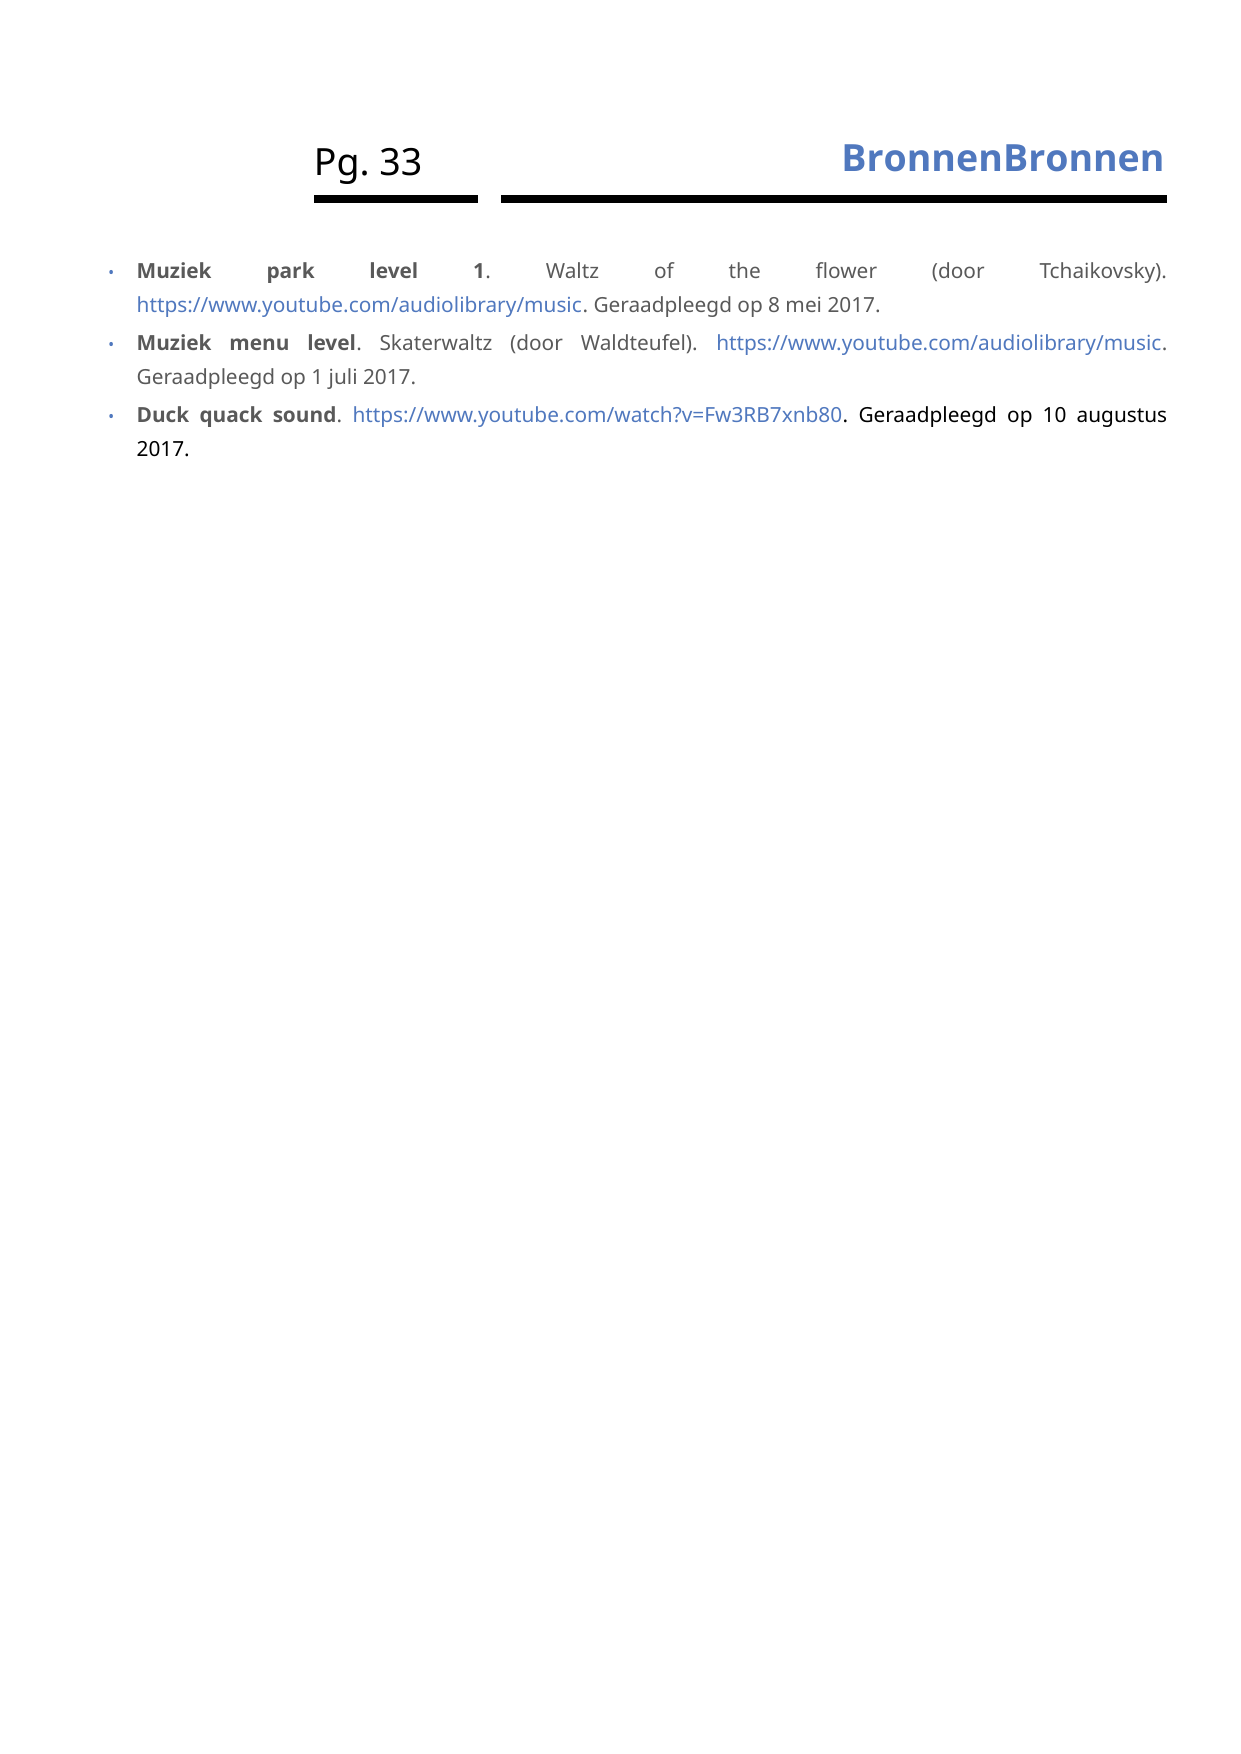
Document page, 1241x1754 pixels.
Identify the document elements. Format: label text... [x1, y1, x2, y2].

list Muziek park level 1. Waltz of the flower (door Tchaikovsky). https://www.youtube.com/audiolibrary/music. Geraadpleegd op 8 mei 2017. [106, 256, 1167, 318]
list Duck quack sound. https://www.youtube.com/watch?v=Fw3RB7xnb80. Geraadpleegd op 10 augustus 2017. [106, 400, 1167, 463]
list Muziek menu level. Skaterwaltz (door Waldteufel). https://www.youtube.com/audiolibrary/music. Geraadpleegd op 1 juli 2017. [106, 328, 1167, 391]
